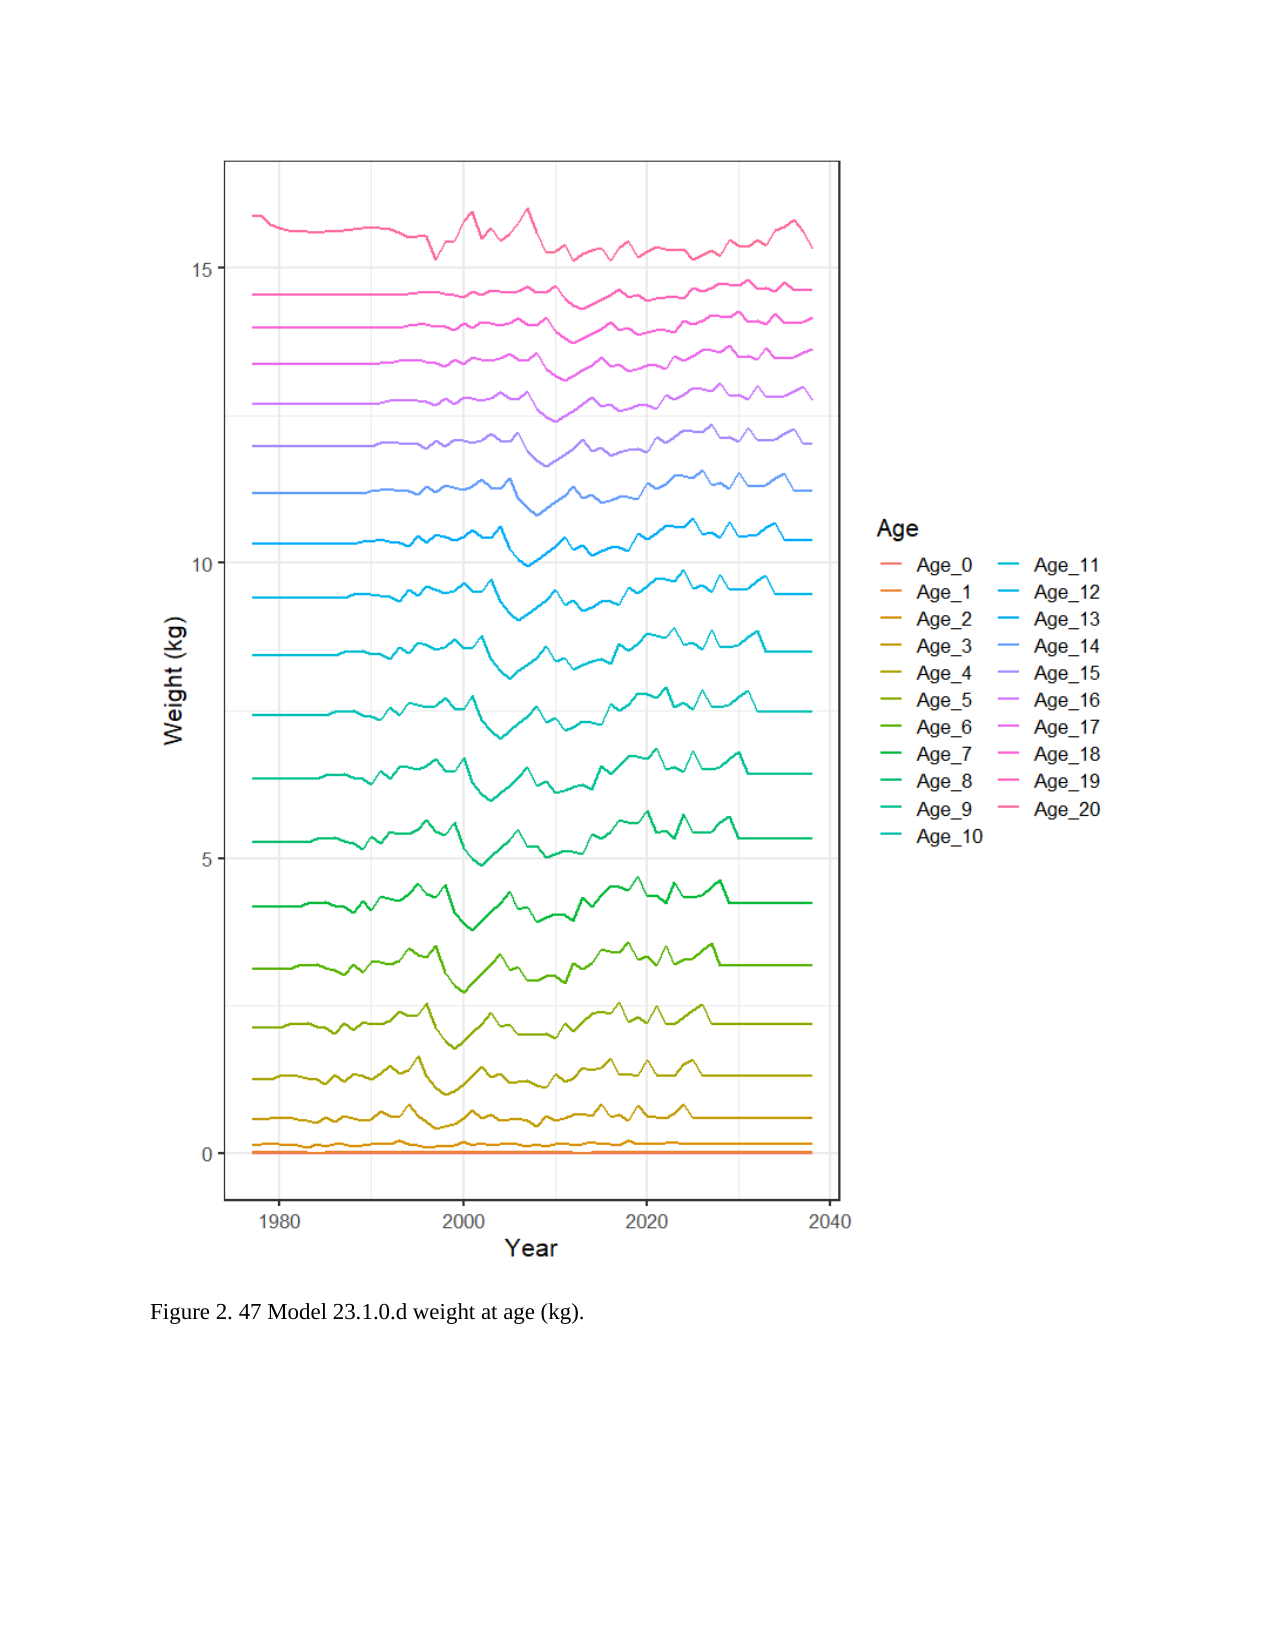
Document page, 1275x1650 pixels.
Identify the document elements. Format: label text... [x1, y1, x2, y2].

text Figure 2. Model 23.1.0.d weight at age (kg). [150, 1298, 1125, 1324]
picture [150, 150, 1125, 1273]
